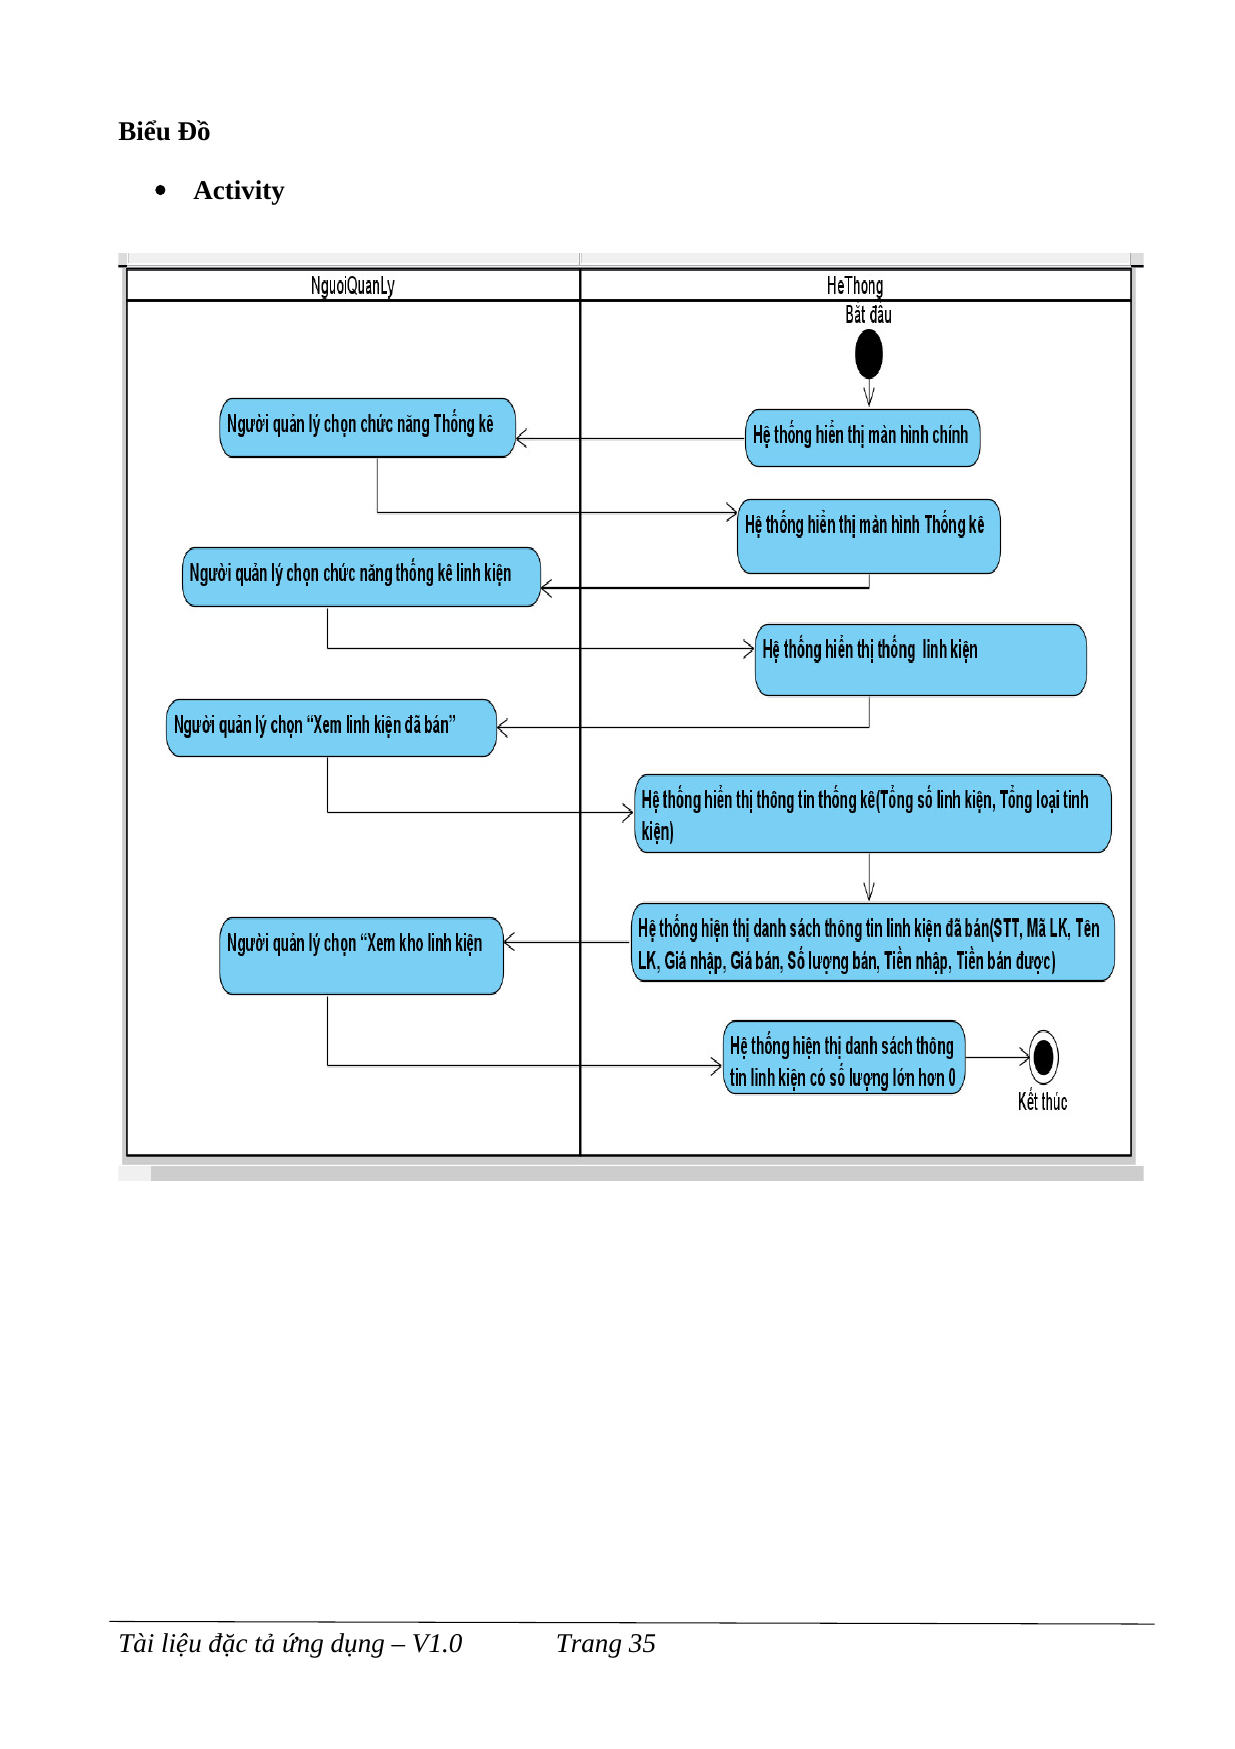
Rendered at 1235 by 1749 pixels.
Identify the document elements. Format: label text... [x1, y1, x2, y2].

picture [118, 253, 1144, 1181]
list Activity [156, 174, 1146, 206]
subtitle Biểu Đồ [118, 115, 1146, 146]
